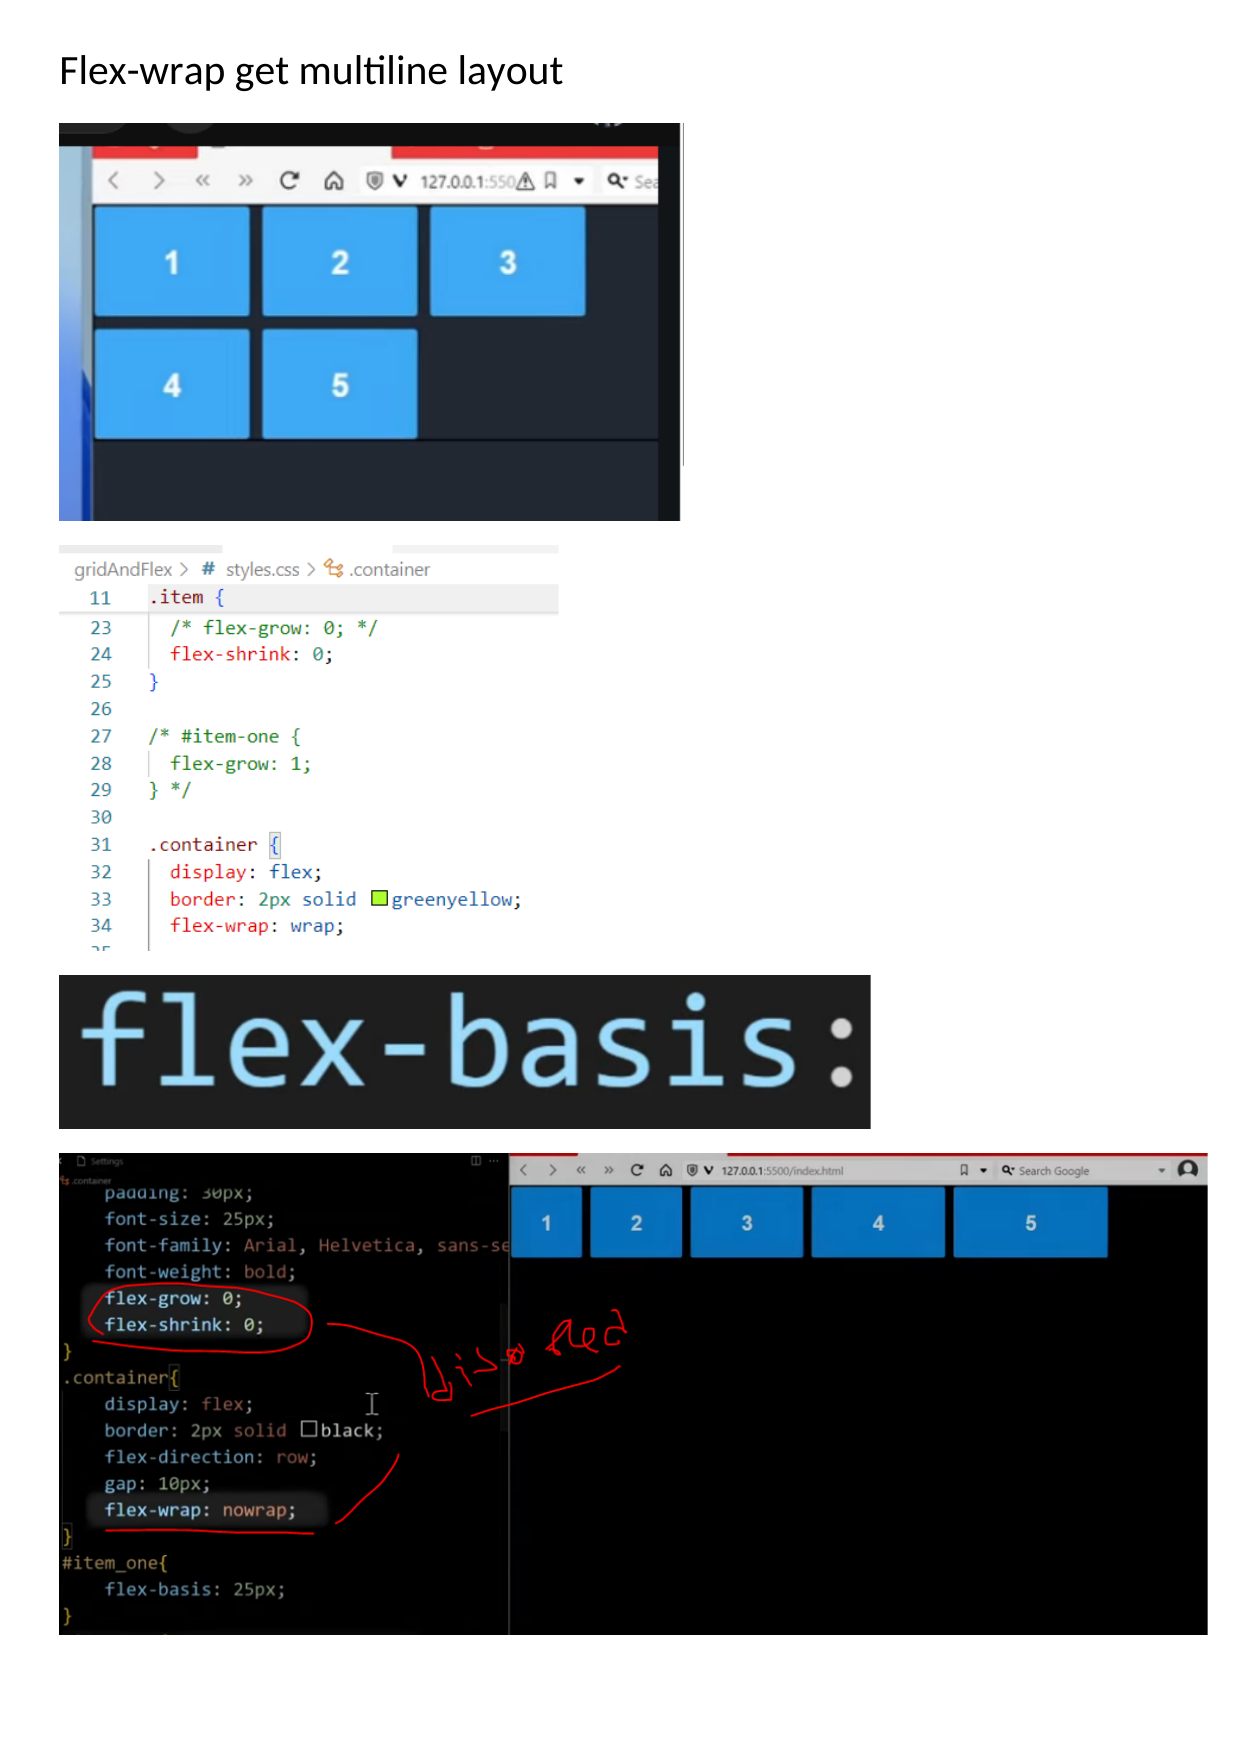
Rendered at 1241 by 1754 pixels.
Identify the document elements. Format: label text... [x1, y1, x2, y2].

picture [59, 545, 559, 951]
picture [59, 123, 684, 521]
text Flex-wrap get multiline layout [59, 44, 1152, 95]
picture [59, 1153, 1208, 1635]
picture [59, 975, 871, 1129]
